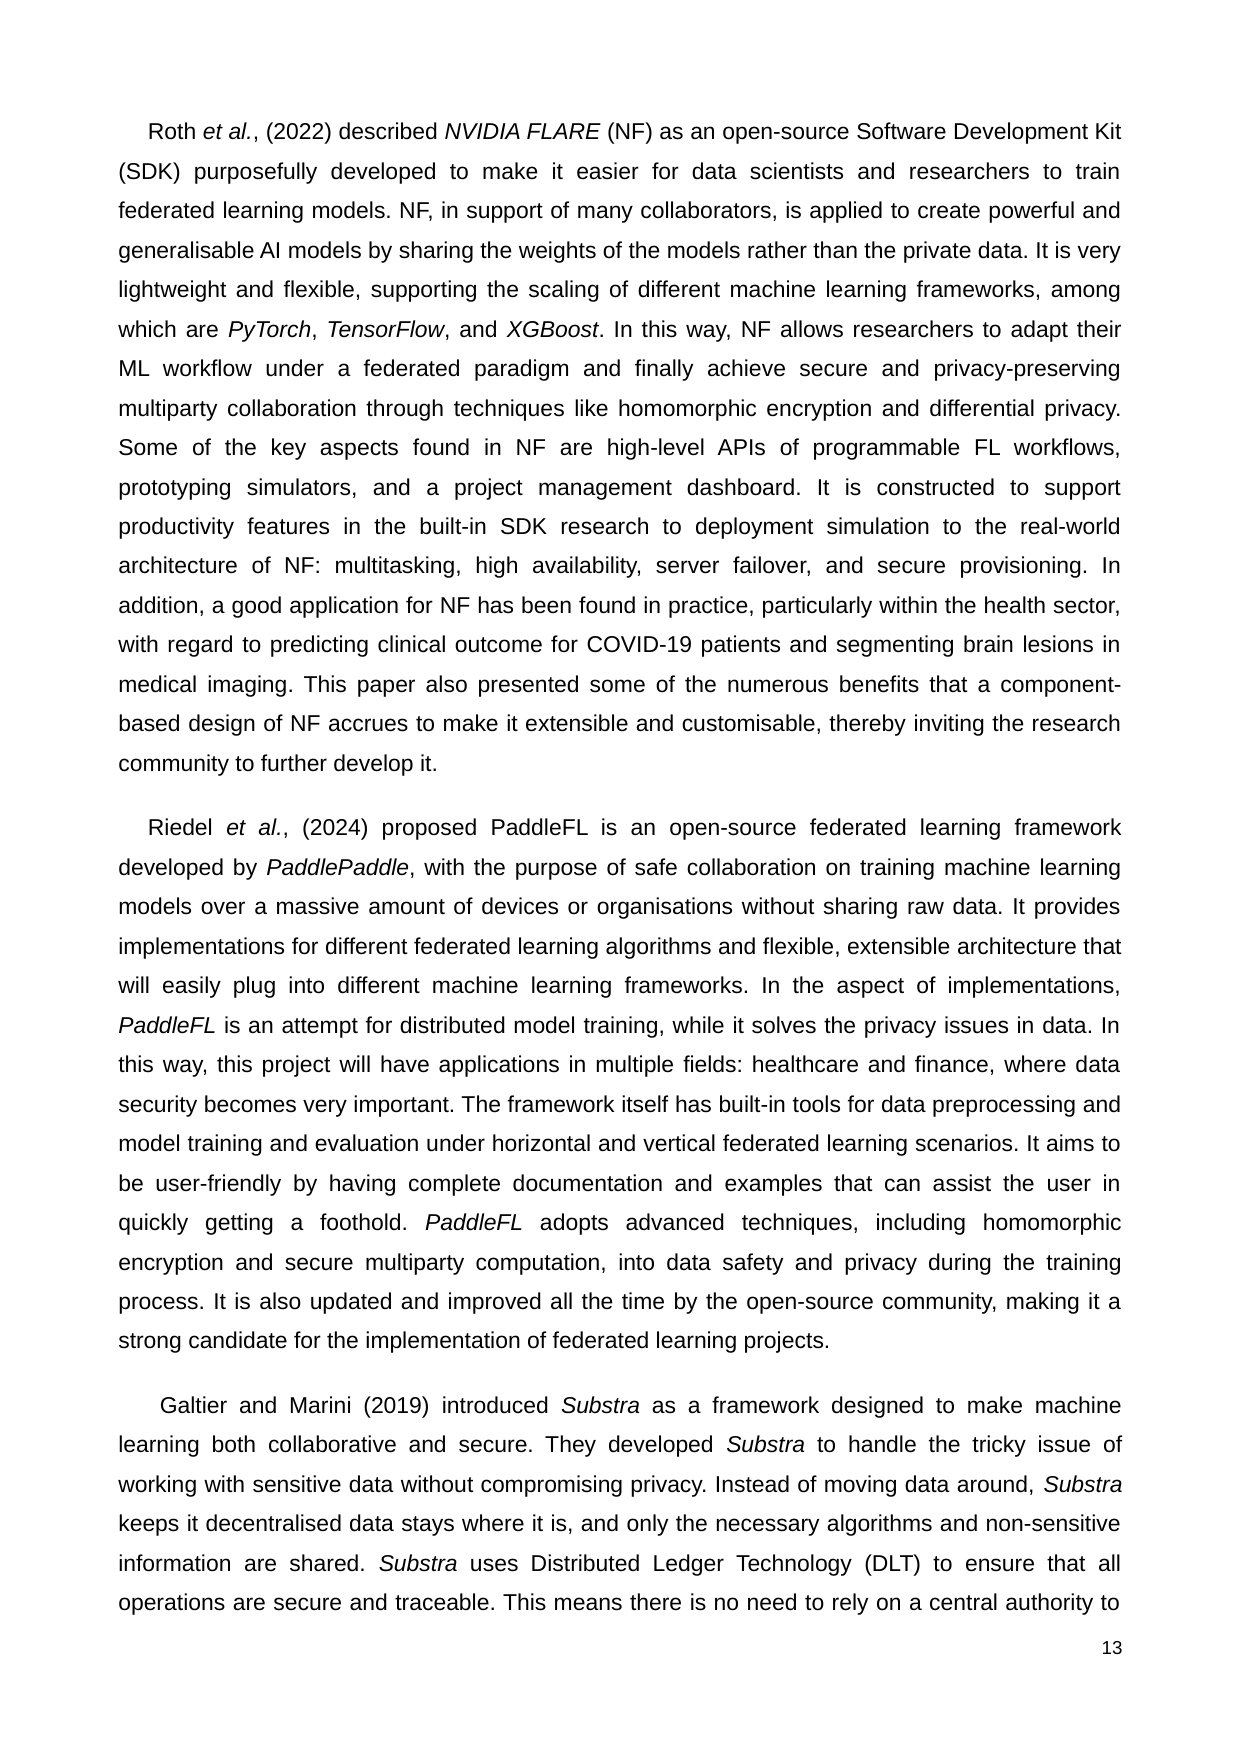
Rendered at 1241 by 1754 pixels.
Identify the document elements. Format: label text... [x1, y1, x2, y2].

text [118, 1392, 1122, 1616]
text Riedel et al., (2024) proposed PaddleFL is an open-source federated learning framework developed by PaddlePaddle, with the purpose of safe collaboration on training machine learning models over a massive amount of devices or organisations without sharing raw data. It provides implementations for different federated learning algorithms and flexible, extensible architecture that will easily plug into different machine learning frameworks. In the aspect of implementations, PaddleFL is an attempt for distributed model training, while it solves the privacy issues in data. In this way, this project will have applications in multiple fields: healthcare and finance, where data security becomes very important. The framework itself has built-in tools for data preprocessing and model training and evaluation under horizontal and vertical federated learning scenarios. It aims to be user-friendly by having complete documentation and examples that can assist the user in quickly getting a foothold. PaddleFL adopts advanced techniques, including homomorphic encryption and secure multiparty computation, into data safety and privacy during the training process. It is also updated and improved all the time by the open-source community, making it a strong candidate for the implementation of federated learning projects. [118, 814, 1122, 1354]
text Roth et al., (2022) described NVIDIA FLARE (NF) as an open-source Software Development Kit (SDK) purposefully developed to make it easier for data scientists and researchers to train federated learning models. NF, in support of many collaborators, is applied to create powerful and generalisable AI models by sharing the weights of the models rather than the private data. It is very lightweight and flexible, supporting the scaling of different machine learning frameworks, among which are PyTorch, TensorFlow, and XGBoost. In this way, NF allows researchers to adapt their ML workflow under a federated paradigm and finally achieve secure and privacy-preserving multiparty collaboration through techniques like homomorphic encryption and differential privacy. Some of the key aspects found in NF are high-level APIs of programmable FL workflows, prototyping simulators, and a project management dashboard. It is constructed to support productivity features in the built-in SDK research to deployment simulation to the real-world architecture of NF: multitasking, high availability, server failover, and secure provisioning. In addition, a good application for NF has been found in practice, particularly within the health sector, with regard to predicting clinical outcome for COVID-19 patients and segmenting brain lesions in medical imaging. This paper also presented some of the numerous benefits that a component-based design of NF accrues to make it extensible and customisable, thereby inviting the research community to further develop it. [118, 118, 1122, 776]
